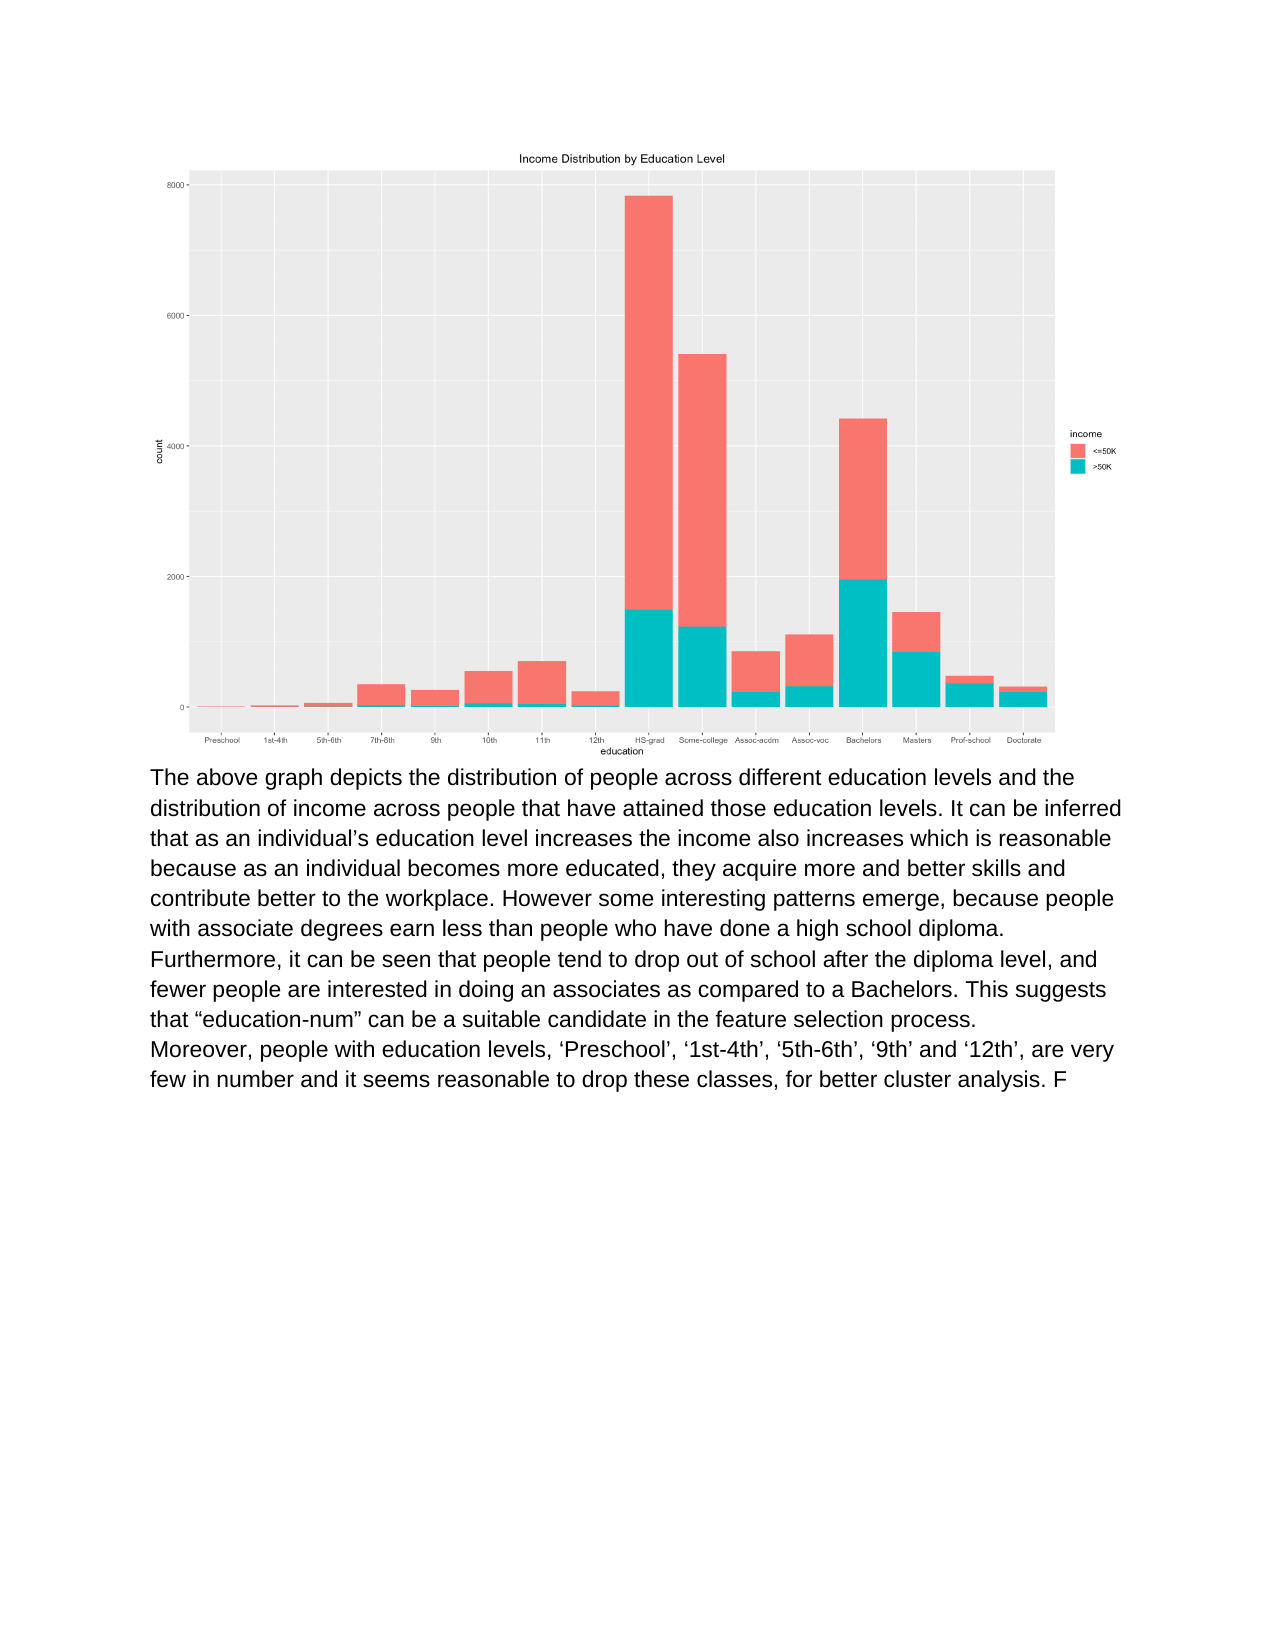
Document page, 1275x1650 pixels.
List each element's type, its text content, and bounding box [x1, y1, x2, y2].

text The above graph depicts the distribution of people across different education levels and the distribution of income across people that have attained those education levels. It can be inferred that as an individual’s education level increases the income also increases which is reasonable because as an individual becomes more educated, they acquire more and better skills and contribute better to the workplace. However some interesting patterns emerge, because people with associate degrees earn less than people who have done a high school diploma. Furthermore, it can be seen that people tend to drop out of school after the diploma level, and fewer people are interested in doing an associates as compared to a Bachelors. This suggests that “education-num” can be a suitable candidate in the feature selection process. [150, 764, 1125, 1032]
text Moreover, people with education levels, ‘Preschool’, ‘1st-4th’, ‘5th-6th’, ‘9th’ and ‘12th’, are very few in number and it seems reasonable to drop these classes, for better cluster analysis. F [150, 1036, 1125, 1093]
picture [150, 150, 1125, 761]
